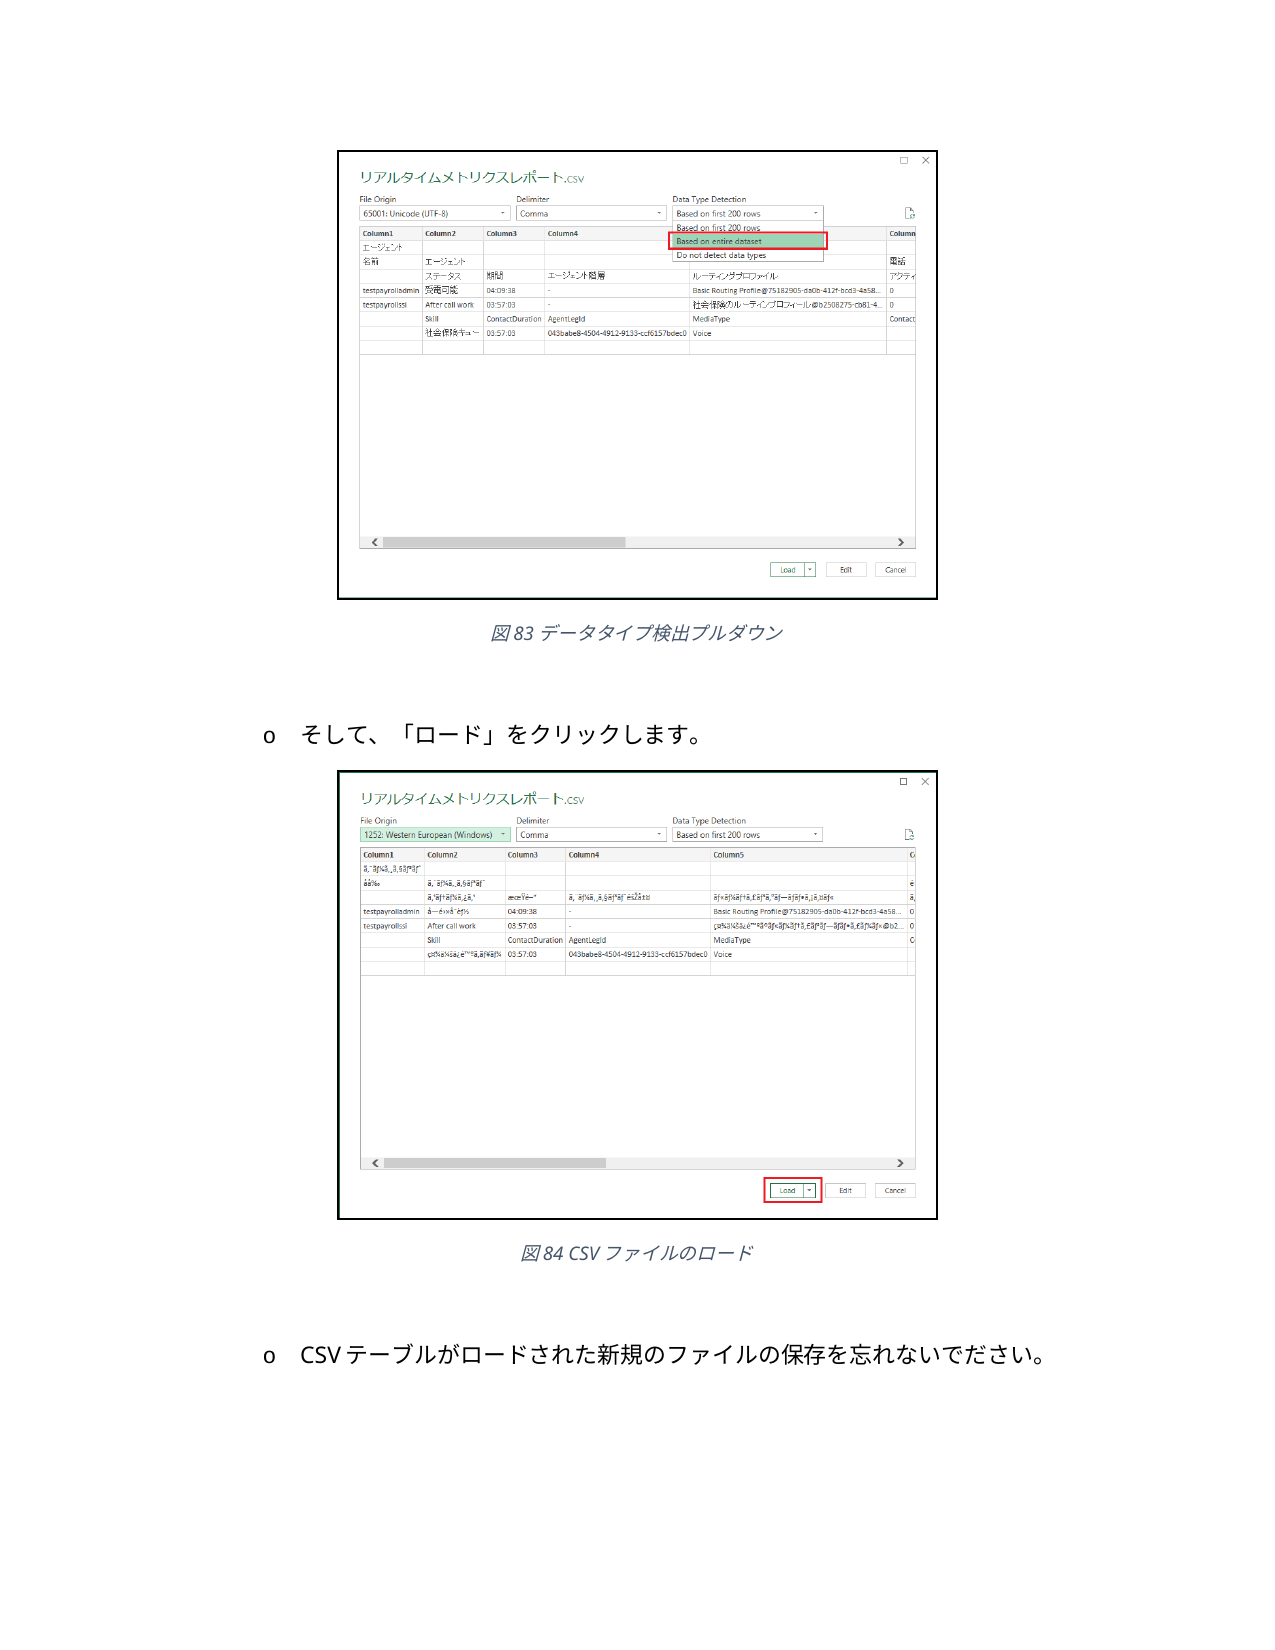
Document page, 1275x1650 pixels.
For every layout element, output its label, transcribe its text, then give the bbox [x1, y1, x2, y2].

text 図83 データタイプ検出プルダウン [150, 619, 1125, 646]
list そして、「ロード」をクリックします。 [262, 717, 1125, 751]
list CSVテーブルがロードされた新規のファイルの保存を忘れないでださい。 [262, 1337, 1125, 1371]
picture [339, 772, 936, 1218]
picture [339, 152, 936, 598]
text 図84 CSVファイルのロード [150, 1239, 1125, 1266]
